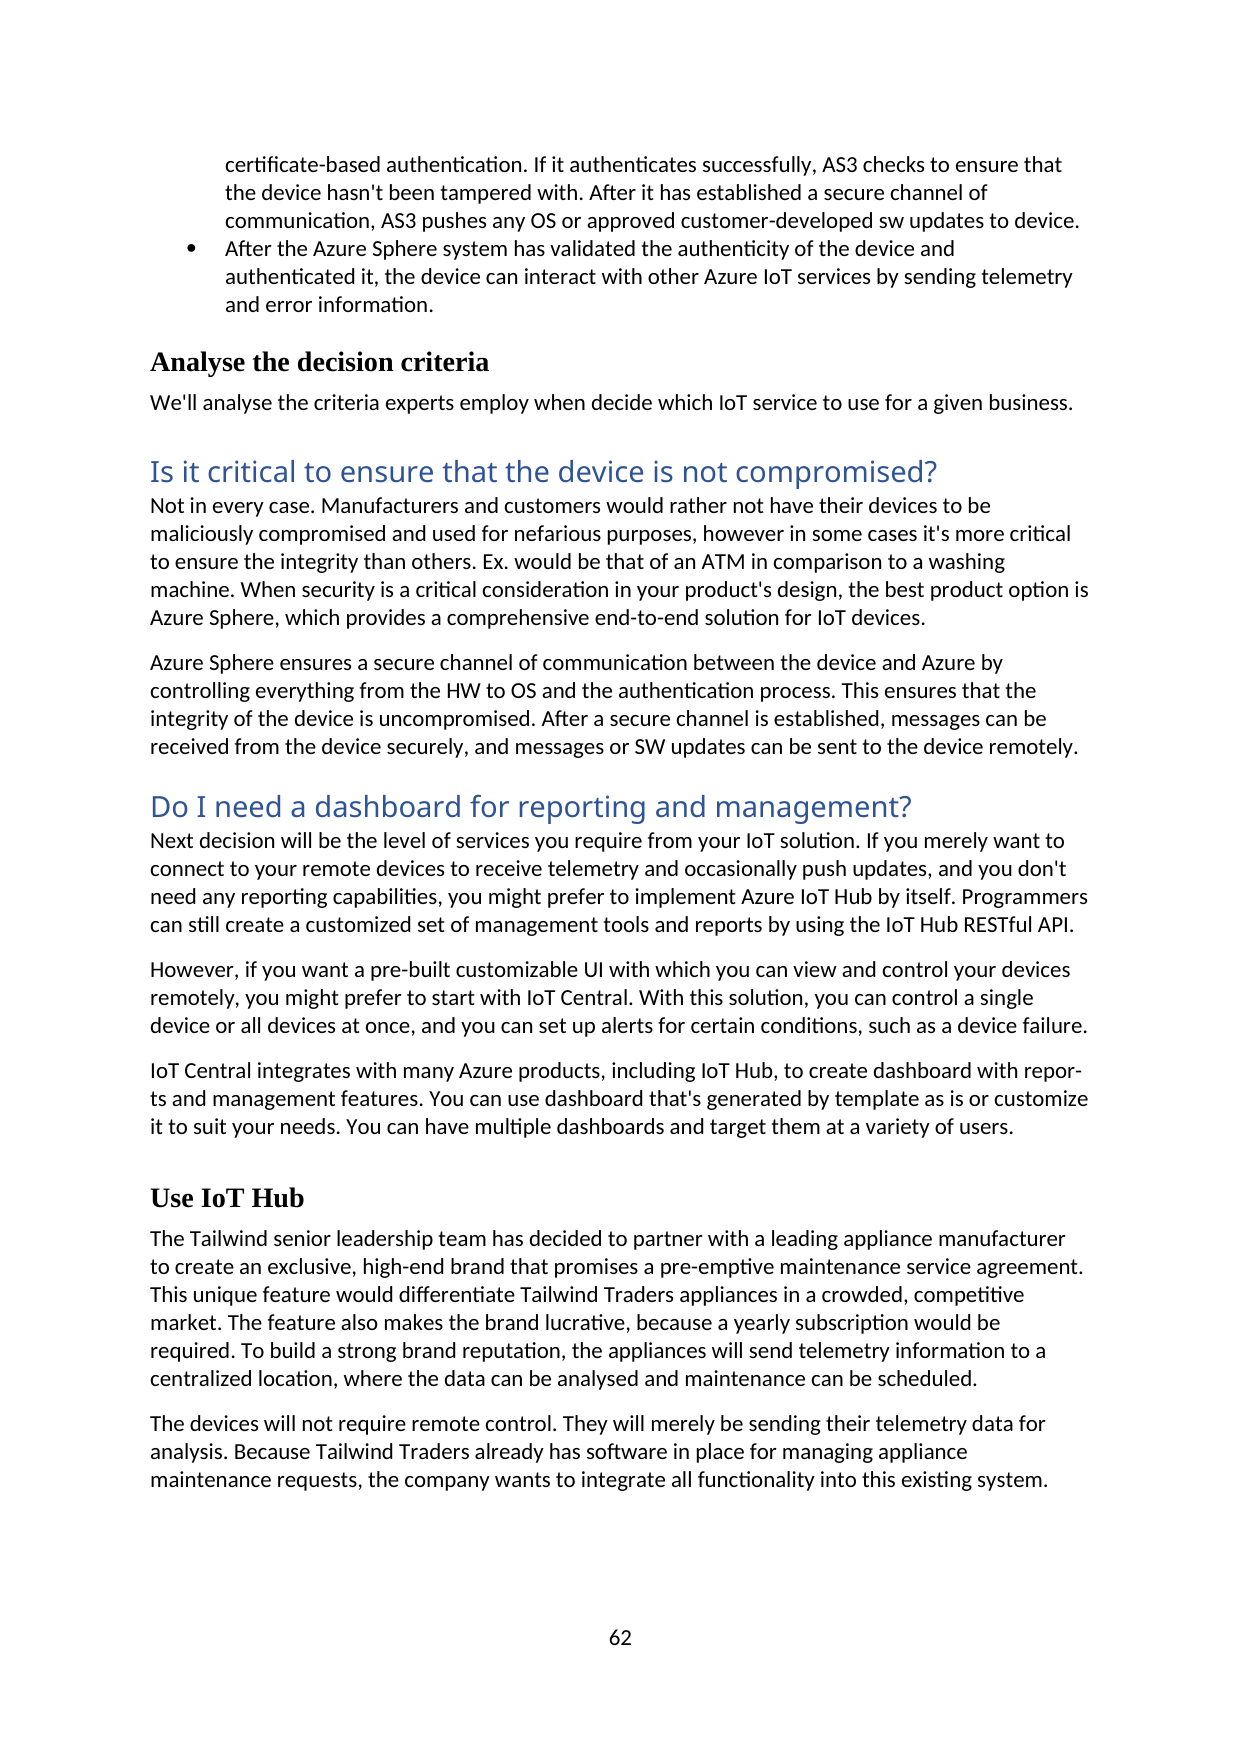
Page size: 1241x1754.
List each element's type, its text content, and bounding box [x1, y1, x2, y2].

text However, if you want a pre-built customizable UI with which you can view and control your devices remotely, you might prefer to start with IoT Central. With this solution, you can control a single device or all devices at once, and you can set up alerts for certain conditions, such as a device failure. [150, 955, 1090, 1039]
subtitle Analyse the decision criteria [150, 345, 1090, 377]
list After the Azure Sphere system has validated the authenticity of the device and authenticated it, the device can interact with other Azure IoT services by sending telemetry and error information. [187, 234, 1090, 318]
text We'll analyse the criteria experts employ when decide which IoT service to use for a given business. [150, 388, 1090, 416]
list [187, 150, 1090, 234]
subtitle Is it critical to ensure that the device is not compromised? [150, 452, 1090, 491]
text Next decision will be the level of services you require from your IoT solution. If you merely want to connect to your remote devices to receive telemetry and occasionally push updates, and you don't need any reporting capabilities, you might prefer to implement Azure IoT Hub by itself. Programmers can still create a customized set of management tools and reports by using the IoT Hub RESTful API. [150, 826, 1090, 938]
text Not in every case. Manufacturers and customers would rather not have their devices to be maliciously compromised and used for nefarious purposes, however in some cases it's more critical to ensure the integrity than others. Ex. would be that of an ATM in comparison to a washing machine. When security is a critical consideration in your product's design, the best product option is Azure Sphere, which provides a comprehensive end-to-end solution for IoT devices. [150, 491, 1090, 631]
subtitle Do I need a dashboard for reporting and management? [150, 787, 1090, 826]
text The devices will not require remote control. They will merely be sending their telemetry data for analysis. Because Tailwind Traders already has software in place for managing appliance maintenance requests, the company wants to integrate all functionality into this existing system. [150, 1409, 1090, 1493]
text IoT Central integrates with many Azure products, including IoT Hub, to create dashboard with repor-ts and management features. You can use dashboard that's generated by template as is or customize it to suit your needs. You can have multiple dashboards and target them at a variety of users. [150, 1056, 1090, 1140]
text The Tailwind senior leadership team has decided to partner with a leading appliance manufacturer to create an exclusive, high-end brand that promises a pre-emptive maintenance service agreement. This unique feature would differentiate Tailwind Traders appliances in a crowded, competitive market. The feature also makes the brand lucrative, because a yearly subscription would be required. To build a strong brand reputation, the appliances will send telemetry information to a centralized location, where the data can be analysed and maintenance can be scheduled. [150, 1224, 1090, 1392]
text Azure Sphere ensures a secure channel of communication between the device and Azure by controlling everything from the HW to OS and the authentication process. This ensures that the integrity of the device is uncompromised. After a secure channel is established, messages can be received from the device securely, and messages or SW updates can be sent to the device remotely. [150, 648, 1090, 760]
subtitle Use IoT Hub [150, 1181, 1090, 1214]
